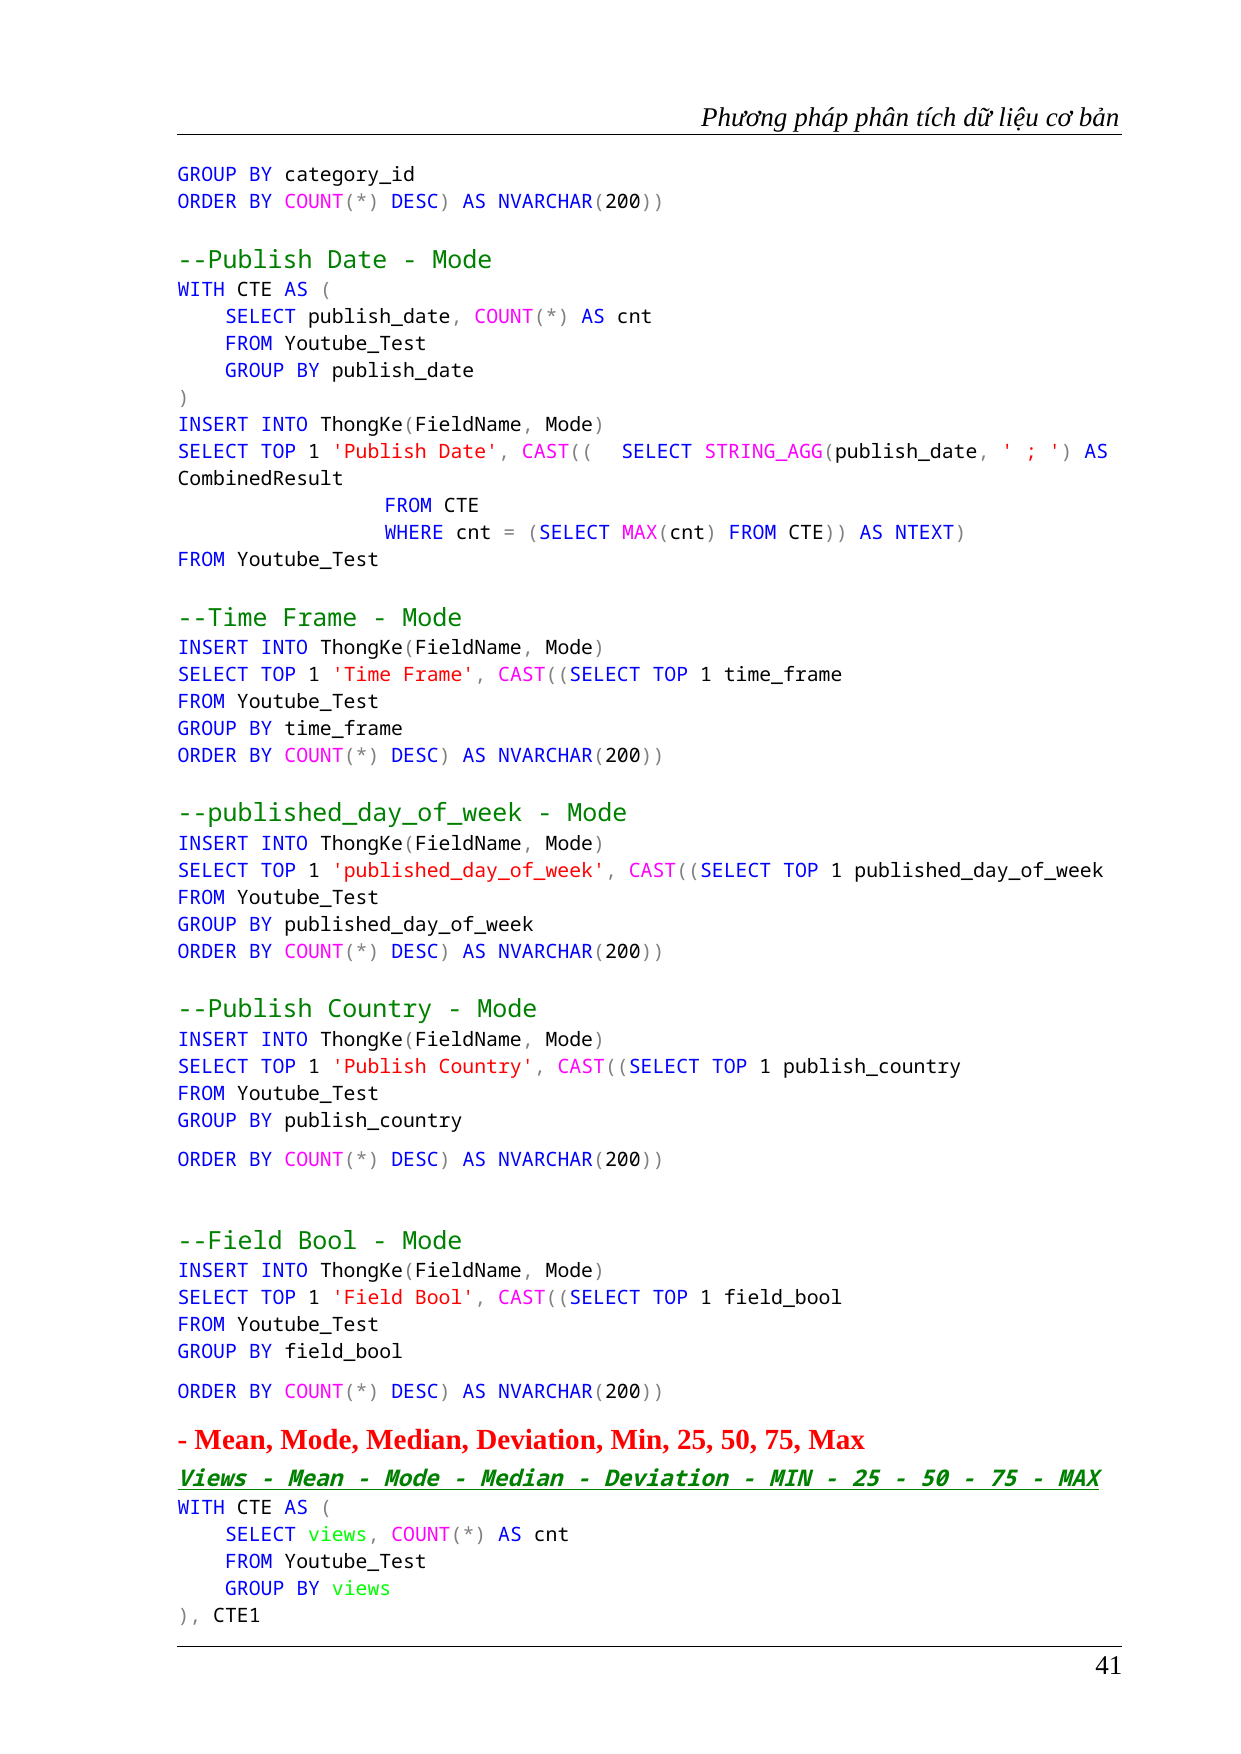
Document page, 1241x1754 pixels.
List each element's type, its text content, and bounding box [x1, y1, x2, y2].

text FROM Youtube_Test [177, 883, 1122, 910]
text SELECT views, COUNT(*) AS cnt [177, 1520, 1122, 1547]
text ORDER BY COUNT(*) DESC) AS NVARCHAR(200)) [177, 1146, 1122, 1172]
text GROUP BY field_bool [177, 1338, 1122, 1364]
text GROUP BY published_day_of_week [177, 910, 1122, 937]
text --Time Frame - Mode [177, 599, 1122, 633]
text FROM CTE [177, 491, 1122, 518]
text FROM Youtube_Test [177, 1079, 1122, 1106]
text SELECT publish_date, COUNT(*) AS cnt [177, 302, 1122, 329]
text INSERT INTO ThongKe(FieldName, Mode) [177, 410, 1122, 437]
text ORDER BY COUNT(*) DESC) AS NVARCHAR(200)) [177, 187, 1122, 214]
text ORDER BY COUNT(*) DESC) AS NVARCHAR(200)) [177, 937, 1122, 964]
text SELECT TOP 1 'Field Bool', CAST((SELECT TOP 1 field_bool [177, 1284, 1122, 1311]
text ) [177, 383, 1122, 410]
text INSERT INTO ThongKe(FieldName, Mode) [177, 1025, 1122, 1052]
text WHERE cnt = (SELECT MAX(cnt) FROM CTE)) AS NTEXT) [177, 518, 1122, 545]
text ORDER BY COUNT(*) DESC) AS NVARCHAR(200)) [177, 741, 1122, 768]
text FROM Youtube_Test [177, 329, 1122, 356]
text ORDER BY COUNT(*) DESC) AS NVARCHAR(200)) [177, 1377, 1122, 1404]
text INSERT INTO ThongKe(FieldName, Mode) [177, 1257, 1122, 1284]
text GROUP BY publish_date [177, 356, 1122, 383]
text --published_day_of_week - Mode [177, 795, 1122, 829]
text --Publish Date - Mode [177, 241, 1122, 275]
text FROM Youtube_Test [177, 1311, 1122, 1338]
text - Mean, Mode, Median, Deviation, Min, 25, 50, 75, Max [177, 1422, 1122, 1455]
text FROM Youtube_Test [177, 1547, 1122, 1574]
text INSERT INTO ThongKe(FieldName, Mode) [177, 829, 1122, 856]
text SELECT TOP 1 'Time Frame', CAST((SELECT TOP 1 time_frame [177, 660, 1122, 687]
text ), CTE1 [177, 1601, 1122, 1628]
text Views - Mean - Mode - Median - Deviation - MIN - 25 - 50 - 75 - MAX [177, 1462, 1122, 1493]
text WITH CTE AS ( [177, 275, 1122, 302]
text GROUP BY category_id [177, 160, 1122, 187]
text INSERT INTO ThongKe(FieldName, Mode) [177, 633, 1122, 660]
text FROM Youtube_Test [177, 545, 1122, 572]
text SELECT TOP 1 'published_day_of_week', CAST((SELECT TOP 1 published_day_of_week [177, 856, 1122, 883]
text GROUP BY views [177, 1574, 1122, 1601]
text GROUP BY publish_country [177, 1106, 1122, 1133]
text GROUP BY time_frame [177, 714, 1122, 741]
text --Field Bool - Mode [177, 1223, 1122, 1257]
text --Publish Country - Mode [177, 991, 1122, 1025]
text SELECT TOP 1 'Publish Country', CAST((SELECT TOP 1 publish_country [177, 1052, 1122, 1079]
text FROM Youtube_Test [177, 687, 1122, 714]
text WITH CTE AS ( [177, 1493, 1122, 1520]
text SELECT TOP 1 'Publish Date', CAST(( SELECT STRING_AGG(publish_date, ' ; ') AS CombinedResult [177, 437, 1122, 491]
